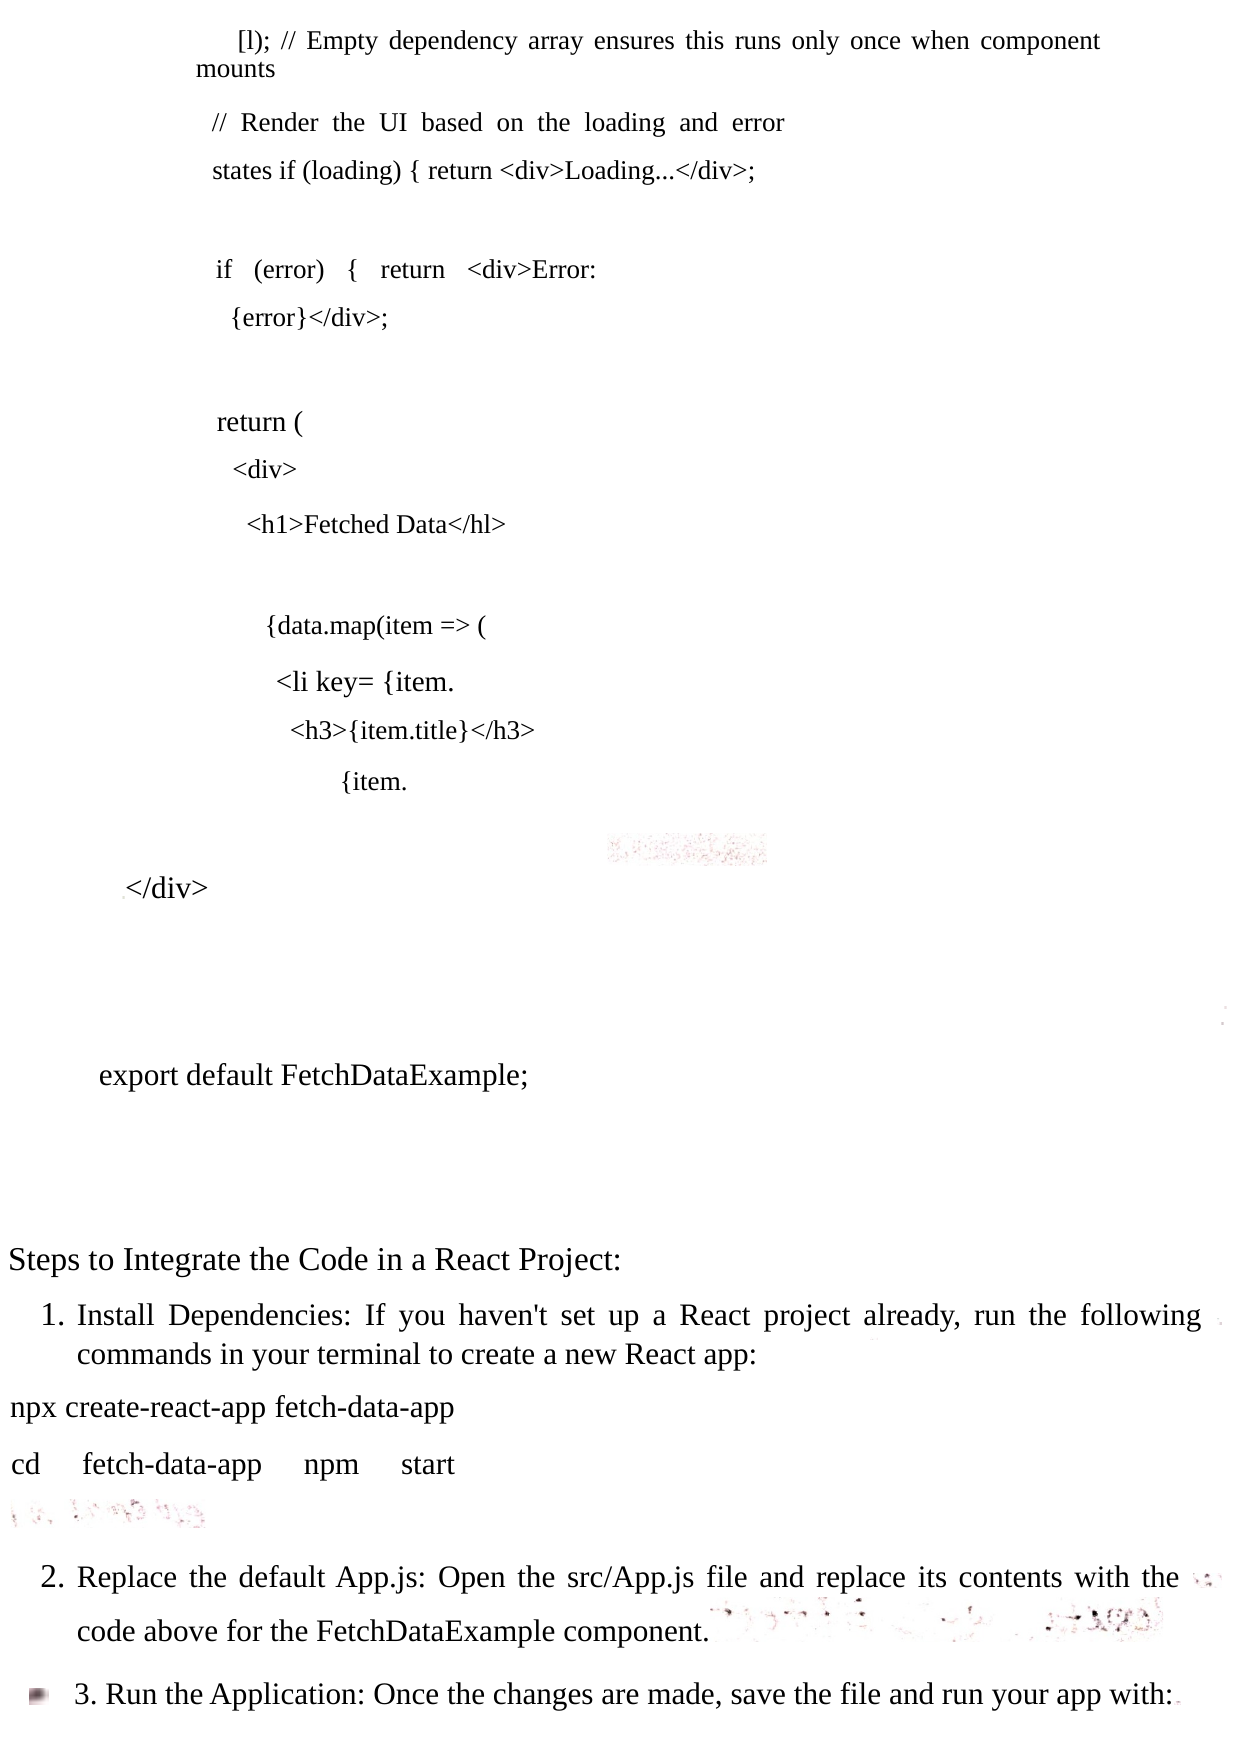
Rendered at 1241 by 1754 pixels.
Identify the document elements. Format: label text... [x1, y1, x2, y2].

text <h3>{item.title}</h3> {item. [289, 714, 601, 796]
text </div> [122, 870, 768, 906]
text [l); // Empty dependency array ensures this runs only once when component mounts [196, 27, 1102, 83]
text <div> [232, 453, 1102, 484]
text <h1>Fetched Data</hl> [246, 508, 1102, 539]
picture [10, 1499, 206, 1528]
picture [710, 1597, 1164, 1642]
text if (error) { return <div>Error: {error}</div>; [216, 253, 597, 333]
text <li key= {item. [276, 664, 1153, 698]
text return ( [217, 404, 1153, 437]
list 3. Run the Application: Once the changes are made, save the file and run your app with: [28, 1676, 1220, 1711]
text npx create-react-app fetch-data-app cd fetch-data-app npm start [10, 1389, 455, 1529]
list Install Dependencies: If you haven't set up a React project already, run the following commands in your terminal to create a new React app: [40, 1294, 1222, 1371]
picture [29, 1688, 49, 1705]
text // Render the UI based on the loading and error states if (loading) { return <div>Loading...</div>; [212, 106, 785, 185]
picture [607, 833, 767, 866]
text Steps to Integrate the Code in a React Project: [8, 1239, 1222, 1278]
picture [1193, 1573, 1222, 1588]
list Replace the default App.js: Open the src/App.js file and replace its contents with the code above for the FetchDataExample component. [40, 1556, 1222, 1648]
text {data.map(item => ( [264, 609, 1102, 641]
text export default FetchDataExample; [98, 1056, 1222, 1092]
